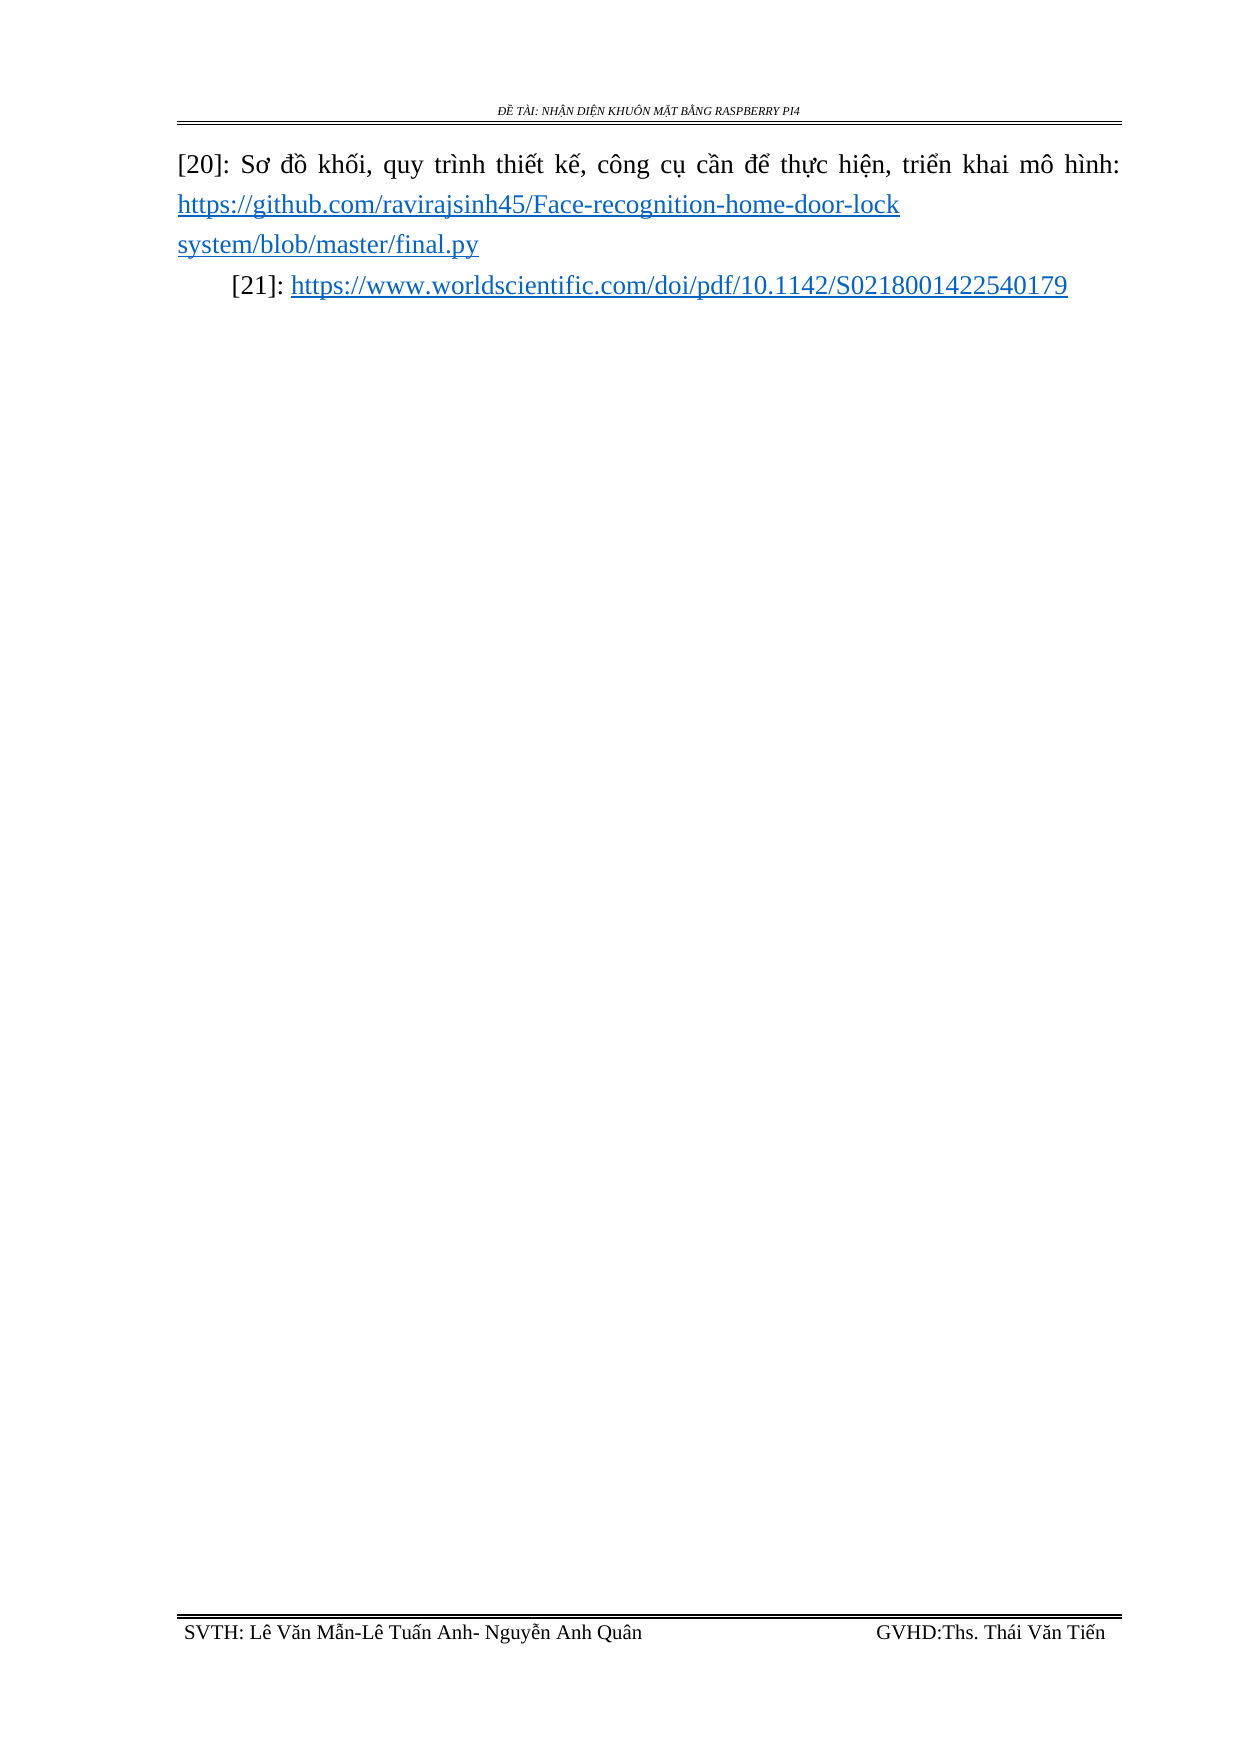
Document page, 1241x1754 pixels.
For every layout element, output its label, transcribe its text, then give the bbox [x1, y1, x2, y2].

text [21]: https://www.worldscientific.com/doi/pdf/10.1142/S0218001422540179 [177, 269, 1122, 300]
text [20]: Sơ đồ khối, quy trình thiết kế, công cụ cần để thực hiện, triển khai mô hình: https://github.com/ravirajsinh45/Face-recognition-home-door-lock system/blob/master/final.py [177, 148, 1122, 260]
